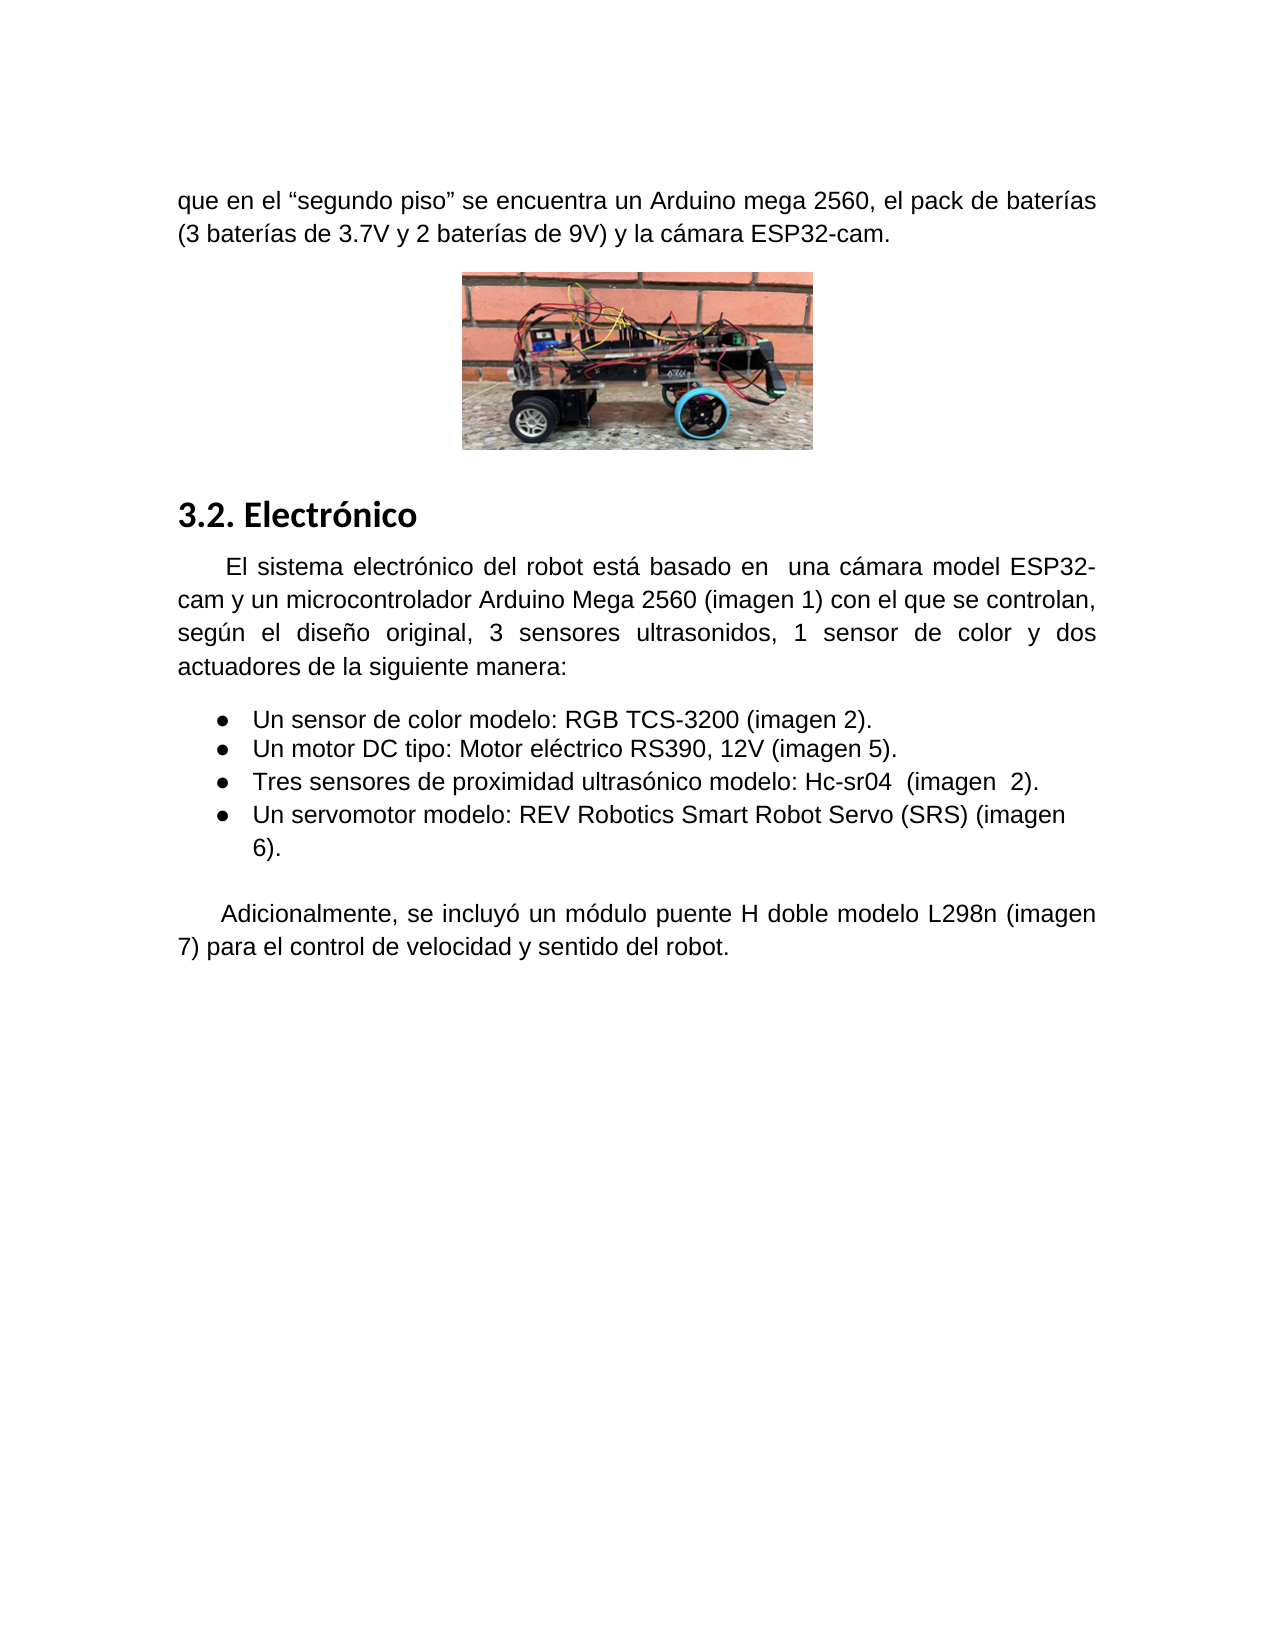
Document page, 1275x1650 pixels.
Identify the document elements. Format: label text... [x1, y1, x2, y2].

list Un sensor de color modelo: RGB TCS-3200 (imagen 2). [215, 705, 1098, 734]
subtitle 3.2. Electrónico [177, 491, 1098, 537]
list Tres sensores de proximidad ultrasónico modelo: Hc-sr04 (imagen 2). [215, 767, 1098, 796]
text El sistema electrónico del robot está basado en una cámara model ESP32-cam y un microcontrolador Arduino Mega 2560 (imagen 1) con el que se controlan, según el diseño original, 3 sensores ultrasonidos, 1 sensor de color y dos actuadores de la siguiente manera: [177, 552, 1098, 680]
picture [462, 272, 813, 450]
list Un servomotor modelo: REV Robotics Smart Robot Servo (SRS) (imagen 6). [215, 800, 1098, 862]
text Adicionalmente, se incluyó un módulo puente H doble modelo L298n (imagen 7) para el control de velocidad y sentido del robot. [177, 899, 1098, 961]
list Un motor DC tipo: Motor eléctrico RS390, 12V (imagen 5). [215, 734, 1098, 763]
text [177, 186, 1098, 248]
